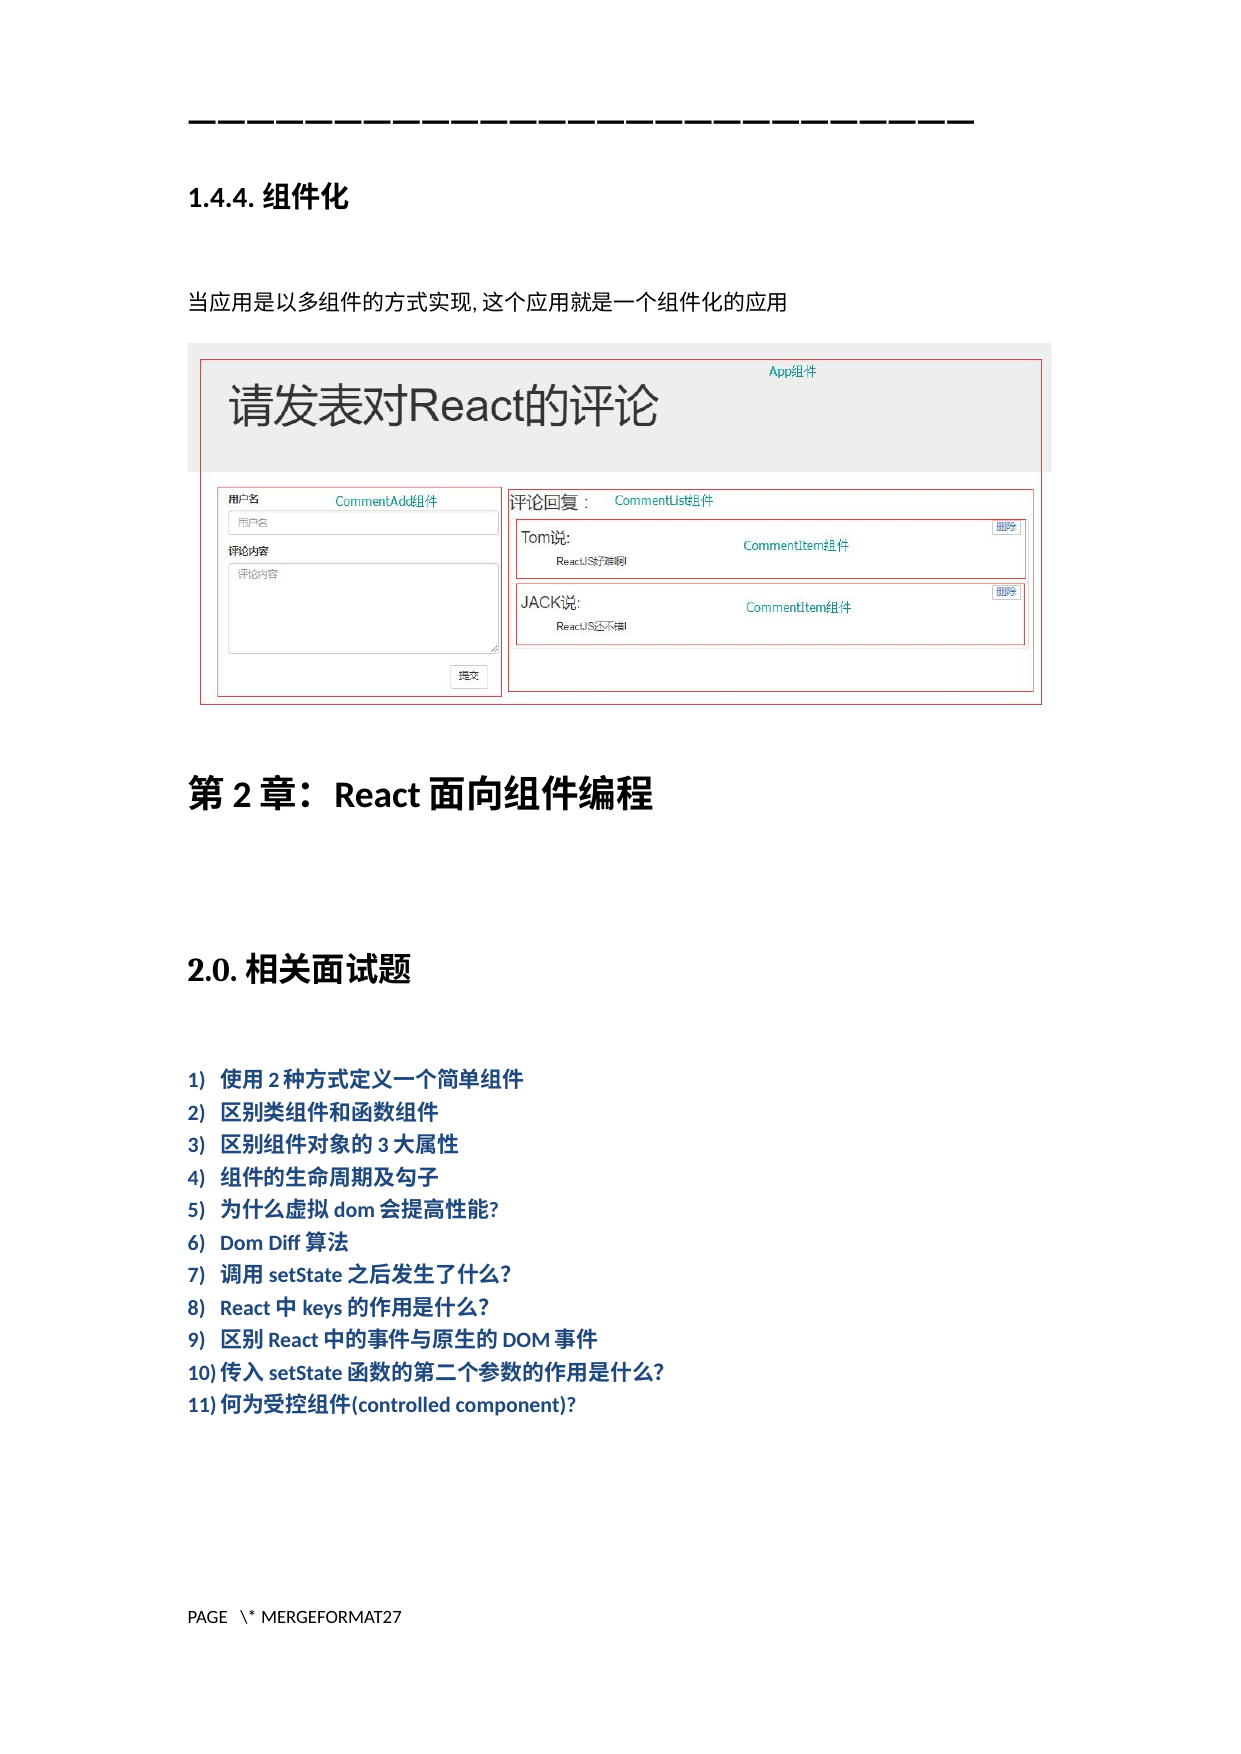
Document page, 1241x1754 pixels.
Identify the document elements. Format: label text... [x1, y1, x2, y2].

list 传入 setState 函数的第二个参数的作用是什么？ [187, 1354, 1053, 1387]
list 何为受控组件(controlled component)? [187, 1387, 1053, 1419]
subtitle 组件化 [187, 162, 1053, 227]
list React 中 keys 的作用是什么？ [187, 1289, 1053, 1322]
list 使用2种方式定义一个简单组件 [187, 1062, 1053, 1094]
list 组件的生命周期及勾子 [187, 1159, 1053, 1192]
list 区别类组件和函数组件 [187, 1094, 1053, 1127]
list Dom Diff算法 [187, 1224, 1053, 1257]
list 调用 setState 之后发生了什么？ [187, 1257, 1053, 1289]
subtitle 2.0. 相关面试题 [187, 934, 1053, 999]
list 为什么虚拟dom会提高性能? [187, 1192, 1053, 1224]
list 区别React中的事件与原生的DOM事件 [187, 1322, 1053, 1354]
picture [187, 343, 1052, 713]
text 当应用是以多组件的方式实现, 这个应用就是一个组件化的应用 [187, 285, 1053, 317]
list 区别组件对象的3大属性 [187, 1127, 1053, 1159]
subtitle 第2章：React面向组件编程 [187, 759, 1053, 824]
